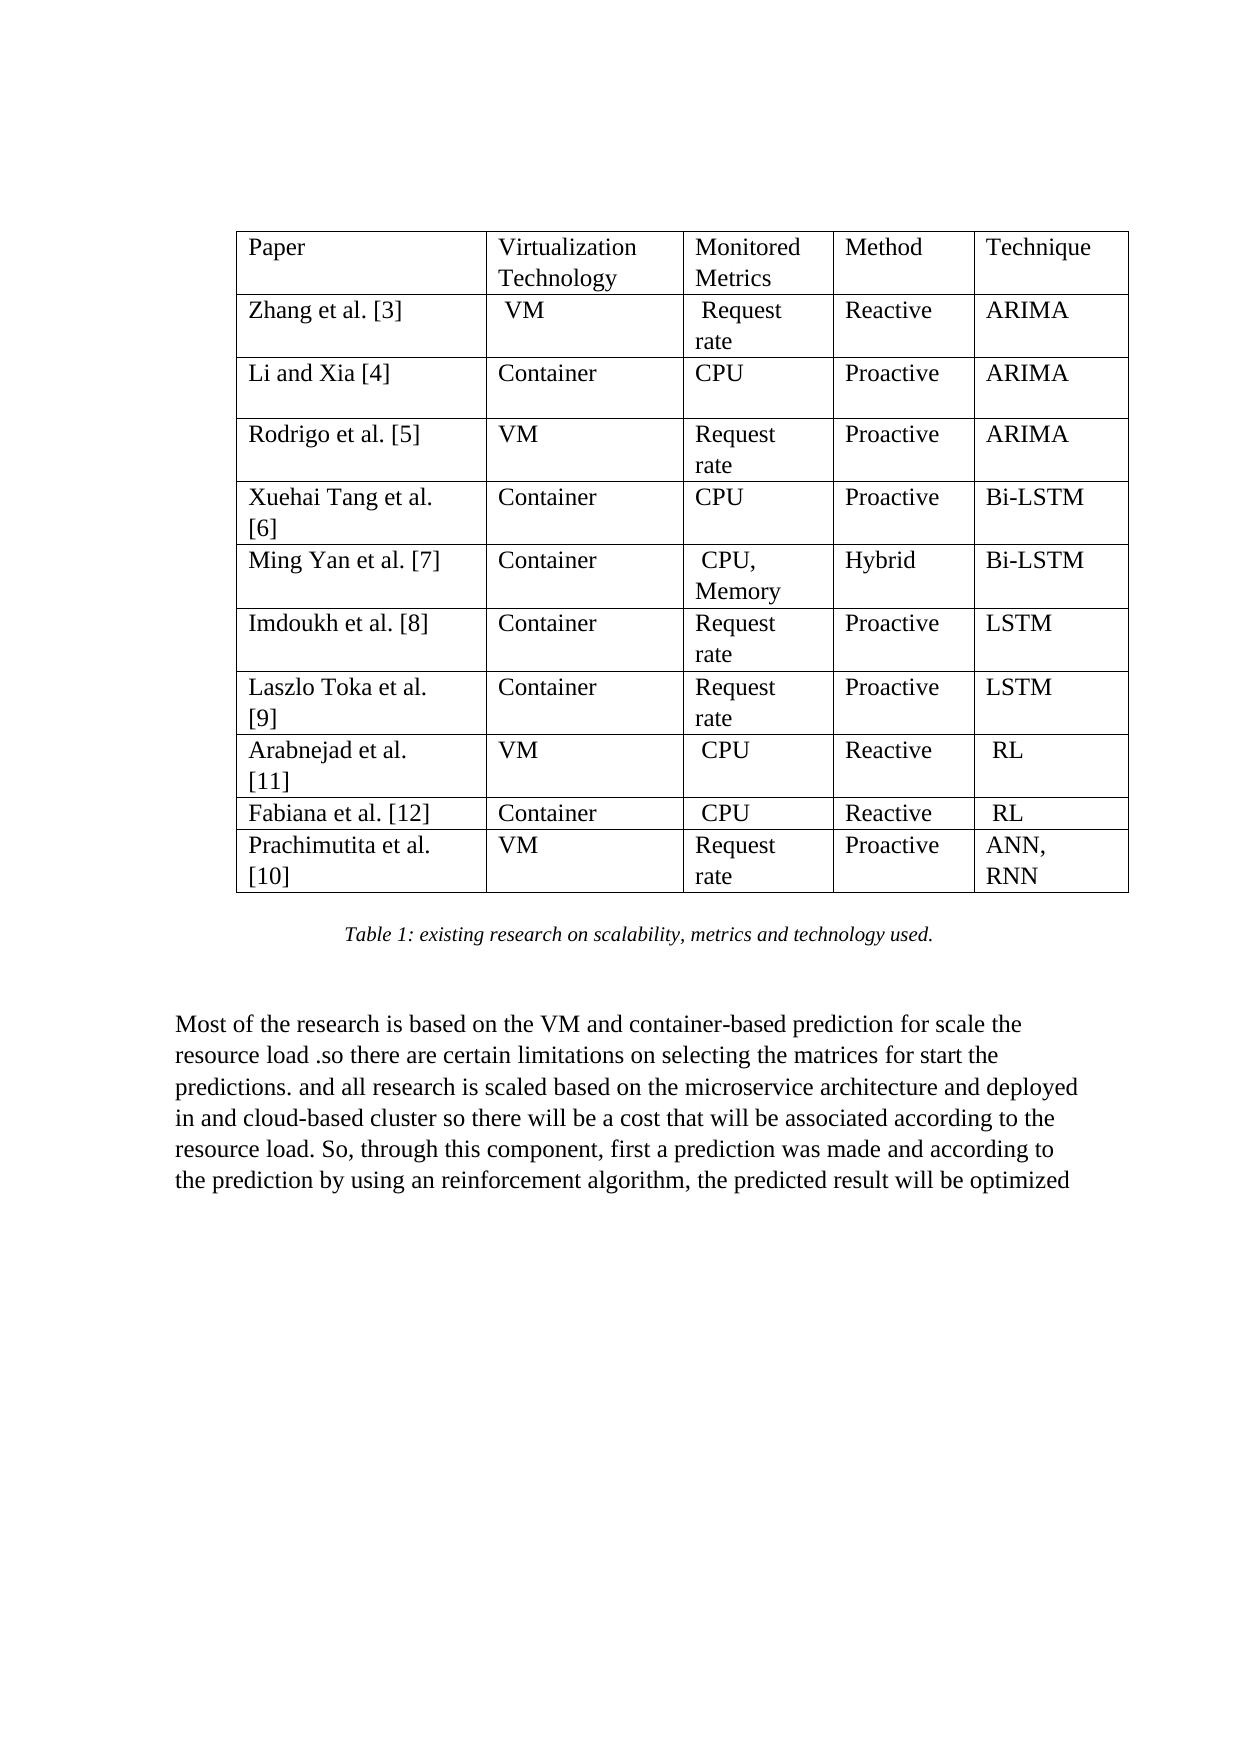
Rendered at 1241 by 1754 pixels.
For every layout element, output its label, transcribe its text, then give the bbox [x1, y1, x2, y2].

table_cell ANN, RNN [975, 830, 1128, 892]
table_cell ARIMA [975, 358, 1128, 418]
table_cell Reactive [834, 295, 974, 357]
table_cell RL [975, 735, 1128, 797]
table_cell Proactive [834, 419, 974, 481]
table_cell Reactive [834, 735, 974, 797]
table_cell Li and Xia [4] [237, 358, 486, 418]
table_cell Request rate [684, 672, 833, 734]
table_cell CPU [684, 735, 833, 797]
table_cell Prachimutita et al.[10] [237, 830, 486, 892]
table_cell Rodrigo et al. [5] [237, 419, 486, 481]
table_cell LSTM [975, 609, 1128, 671]
table_cell Imdoukh et al. [8] [237, 609, 486, 671]
table_cell Proactive [834, 672, 974, 734]
table_cell Proactive [834, 358, 974, 418]
table_header Monitored Metrics [684, 232, 833, 294]
table_cell Proactive [834, 830, 974, 892]
table_cell Bi-LSTM [975, 482, 1128, 544]
table_cell Container [487, 545, 683, 607]
table_cell Hybrid [834, 545, 974, 607]
table_cell Laszlo Toka et al.[9] [237, 672, 486, 734]
table_cell Zhang et al. [3] [237, 295, 486, 357]
table_cell Proactive [834, 609, 974, 671]
table_cell Xuehai Tang et al.[6] [237, 482, 486, 544]
table_cell Bi-LSTM [975, 545, 1128, 607]
table_header Paper [237, 232, 486, 294]
table_cell Container [487, 482, 683, 544]
table_cell Request rate [684, 609, 833, 671]
table_cell VM [487, 419, 683, 481]
table_cell Arabnejad et al. [11] [237, 735, 486, 797]
table_cell Container [487, 358, 683, 418]
table_cell VM [487, 830, 683, 892]
text Most of the research is based on the VM and container-based prediction for scale the resource load .so there are certain limitations on selecting the matrices for start the predictions. and all research is scaled based on the microservice architecture and deployed in and cloud-based cluster so there will be a cost that will be associated according to the resource load. So, through this component, first a prediction was made and according to the prediction by using an reinforcement algorithm, the predicted result will be optimized [175, 1009, 1084, 1193]
table_cell CPU [684, 482, 833, 544]
table_cell CPU [684, 358, 833, 418]
table_cell Request rate [684, 830, 833, 892]
table_cell Request rate [684, 419, 833, 481]
table_cell CPU, Memory [684, 545, 833, 607]
table_cell LSTM [975, 672, 1128, 734]
table_cell Container [487, 672, 683, 734]
text Table 1: existing research on scalability, metrics and technology used. [175, 922, 1105, 946]
table_cell Container [487, 609, 683, 671]
table_cell Reactive [834, 798, 974, 829]
table_cell ARIMA [975, 295, 1128, 357]
table_cell Proactive [834, 482, 974, 544]
table_cell Request rate [684, 295, 833, 357]
table_cell VM [487, 735, 683, 797]
table_cell VM [487, 295, 683, 357]
table_cell Container [487, 798, 683, 829]
table_cell Ming Yan et al. [7] [237, 545, 486, 607]
table_header Method [834, 232, 974, 294]
table_cell ARIMA [975, 419, 1128, 481]
table_header Virtualization Technology [487, 232, 683, 294]
table_cell RL [975, 798, 1128, 829]
table_cell CPU [684, 798, 833, 829]
table_header Technique [975, 232, 1128, 294]
table_cell Fabiana et al. [12] [237, 798, 486, 829]
